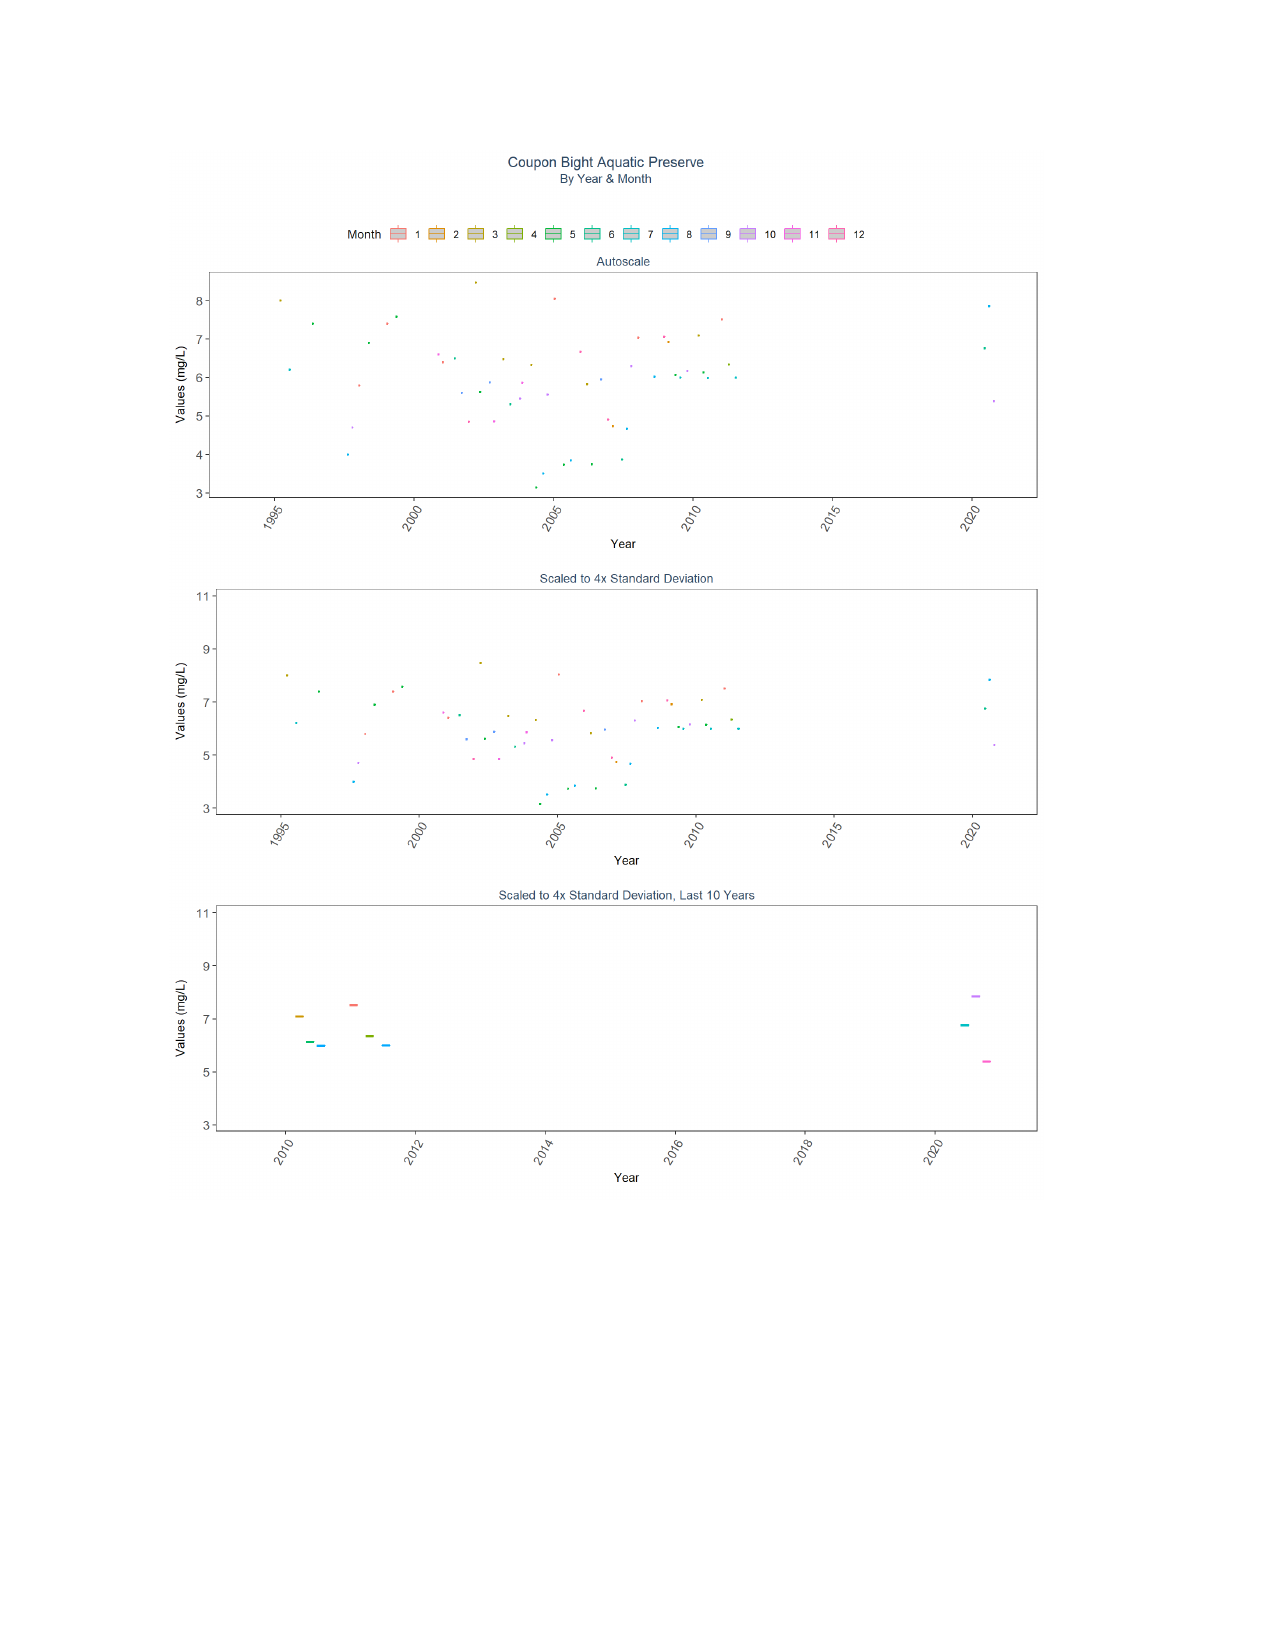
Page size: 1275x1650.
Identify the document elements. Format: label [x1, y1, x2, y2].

picture [168, 150, 1044, 1200]
